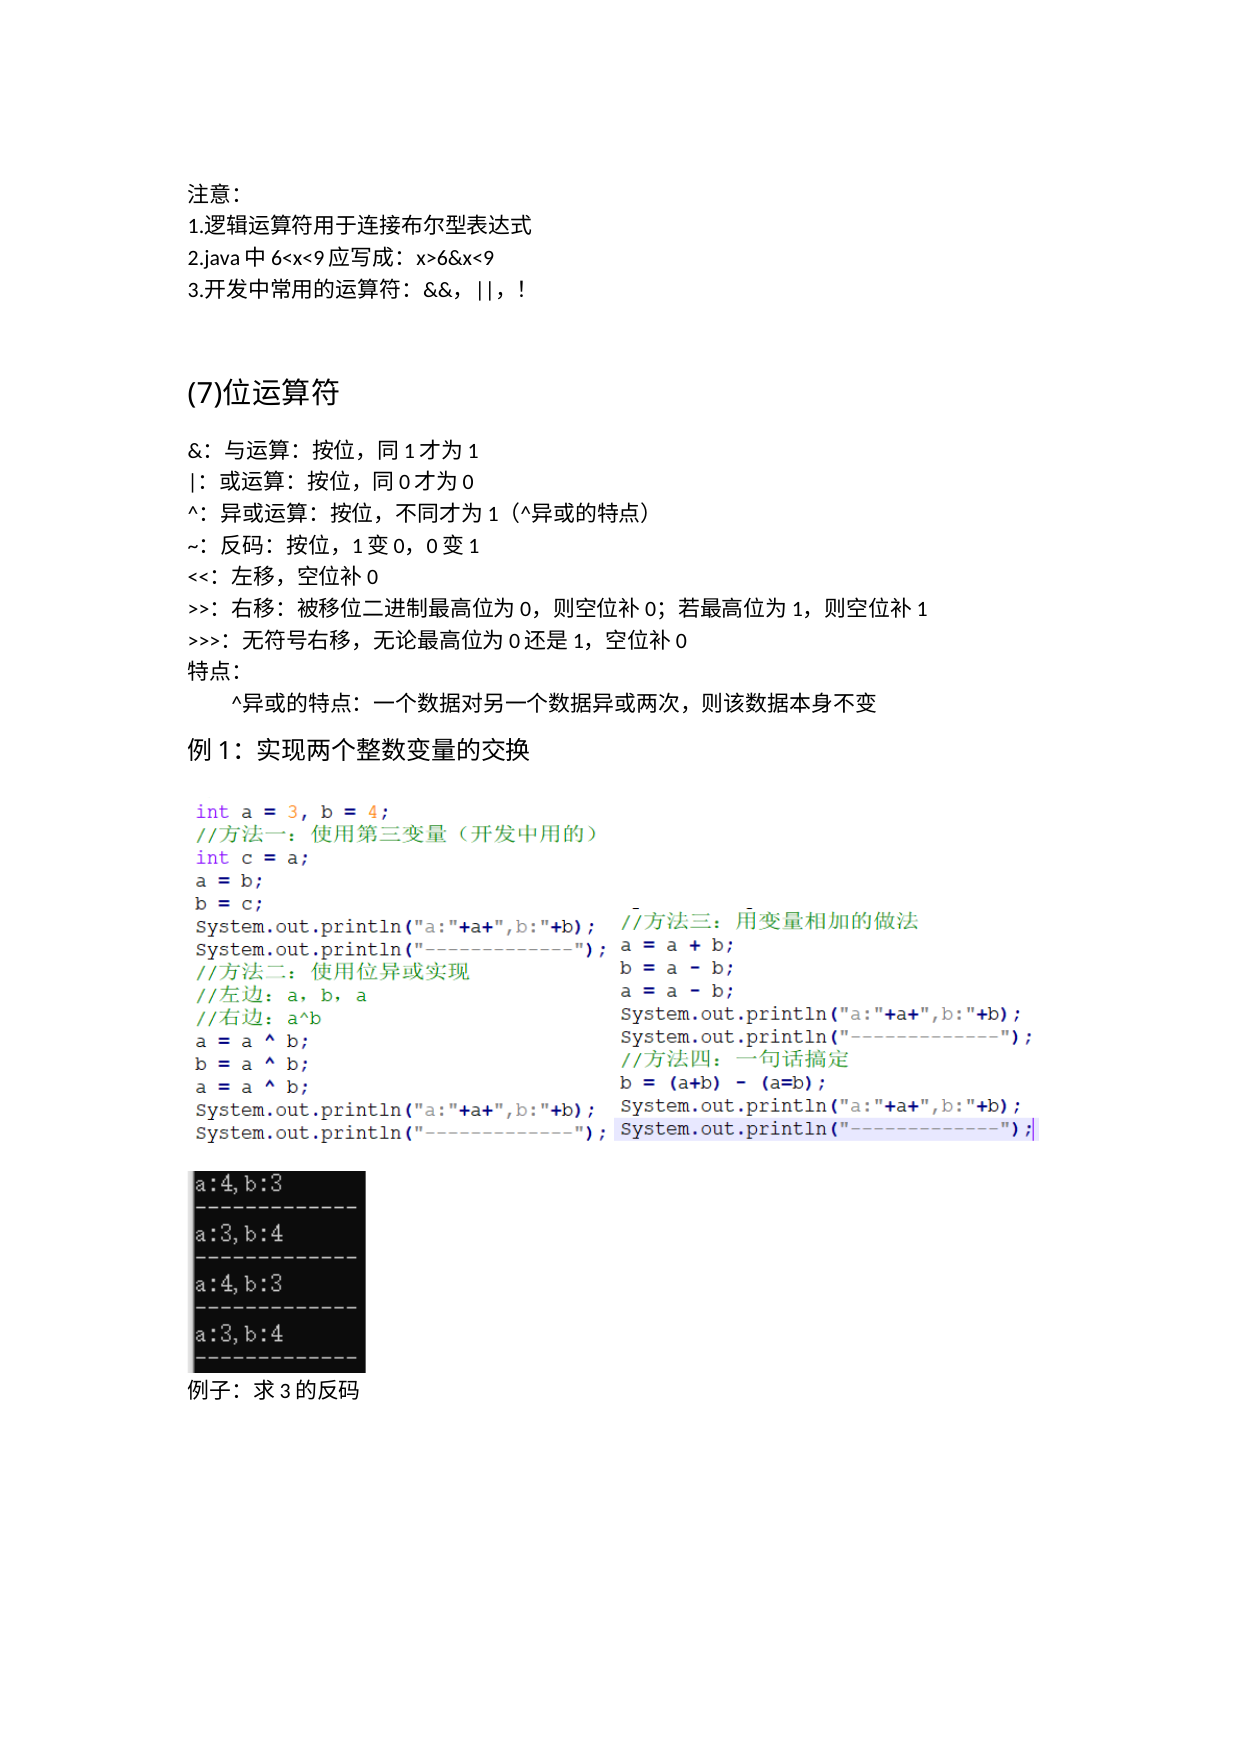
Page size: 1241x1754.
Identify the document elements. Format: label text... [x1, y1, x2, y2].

text ~：反码：按位，1变0，0变1 [187, 528, 1053, 559]
text 特点： [187, 654, 1053, 686]
text |：或运算：按位，同0才为0 [187, 464, 1053, 496]
text <<：左移，空位补0 [187, 559, 1053, 591]
text 例子：求3的反码 [187, 1373, 1053, 1405]
text 注意： [187, 177, 1053, 208]
text >>>：无符号右移，无论最高位为0还是1，空位补0 [187, 623, 1053, 654]
text 2.java中6<x<9应写成：x>6&x<9 [187, 240, 1053, 272]
text 1.逻辑运算符用于连接布尔型表达式 [187, 208, 1053, 240]
text &：与运算：按位，同1才为1 [187, 433, 1053, 464]
text >>：右移：被移位二进制最高位为0，则空位补0；若最高位为1，则空位补1 [187, 591, 1053, 623]
text 3.开发中常用的运算符：&&，||，！ [187, 272, 1053, 303]
text ^：异或运算：按位，不同才为1（^异或的特点） [187, 496, 1053, 528]
text 例1：实现两个整数变量的交换 [187, 730, 1053, 766]
text ^异或的特点：一个数据对另一个数据异或两次，则该数据本身不变 [187, 686, 1053, 718]
picture [187, 797, 1039, 1145]
picture [187, 1171, 366, 1373]
subtitle (7)位运算符 [187, 369, 1053, 412]
